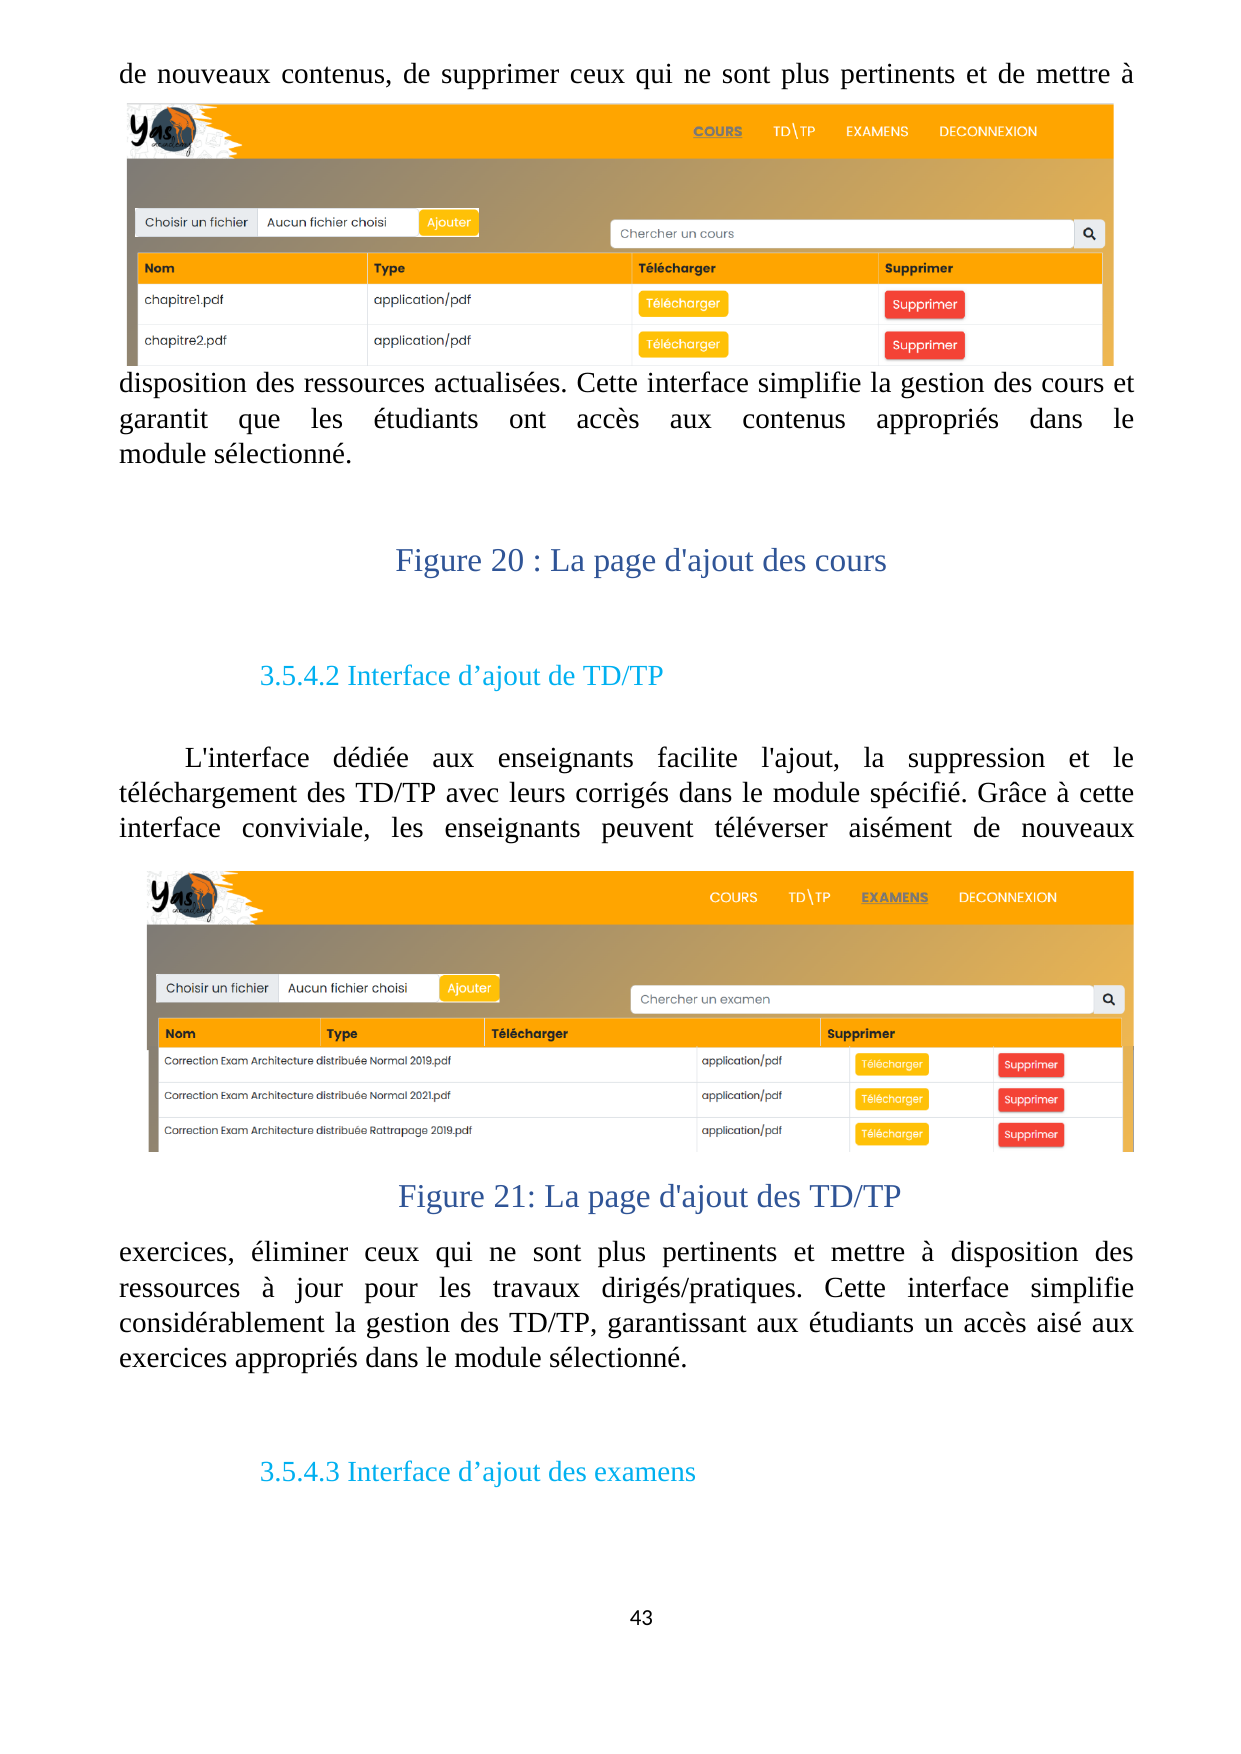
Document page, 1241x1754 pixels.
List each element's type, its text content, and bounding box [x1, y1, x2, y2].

subtitle 3.5.4.2 Interface d’ajout de TD/TP [147, 658, 1135, 692]
picture [146, 871, 1134, 1152]
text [119, 56, 1135, 469]
subtitle 3.5.4.3 Interface d’ajout des examens [147, 1454, 1135, 1487]
text Figure 20 : La page d'ajout des cours [147, 540, 1135, 578]
picture [126, 103, 1114, 366]
